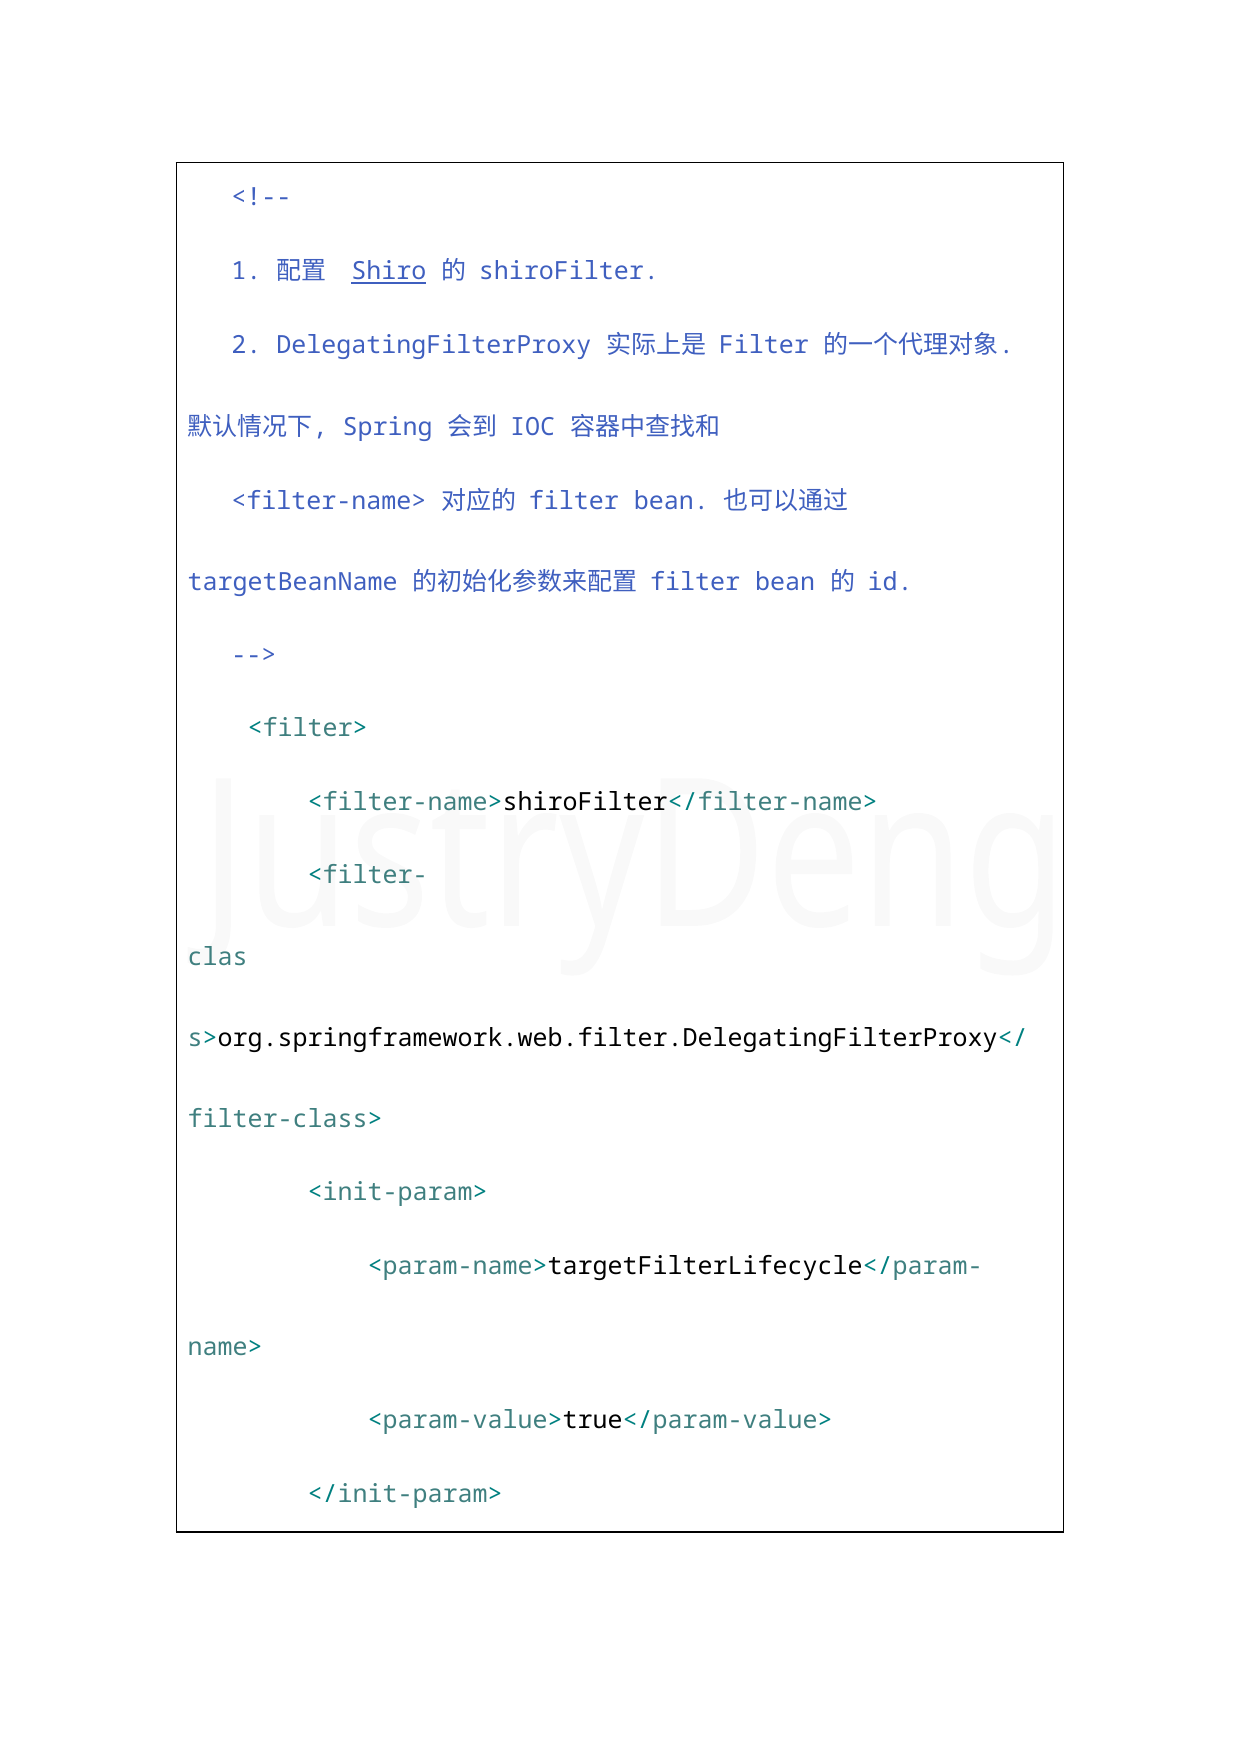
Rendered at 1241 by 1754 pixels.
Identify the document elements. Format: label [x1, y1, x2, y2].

table_header [177, 163, 1063, 1531]
